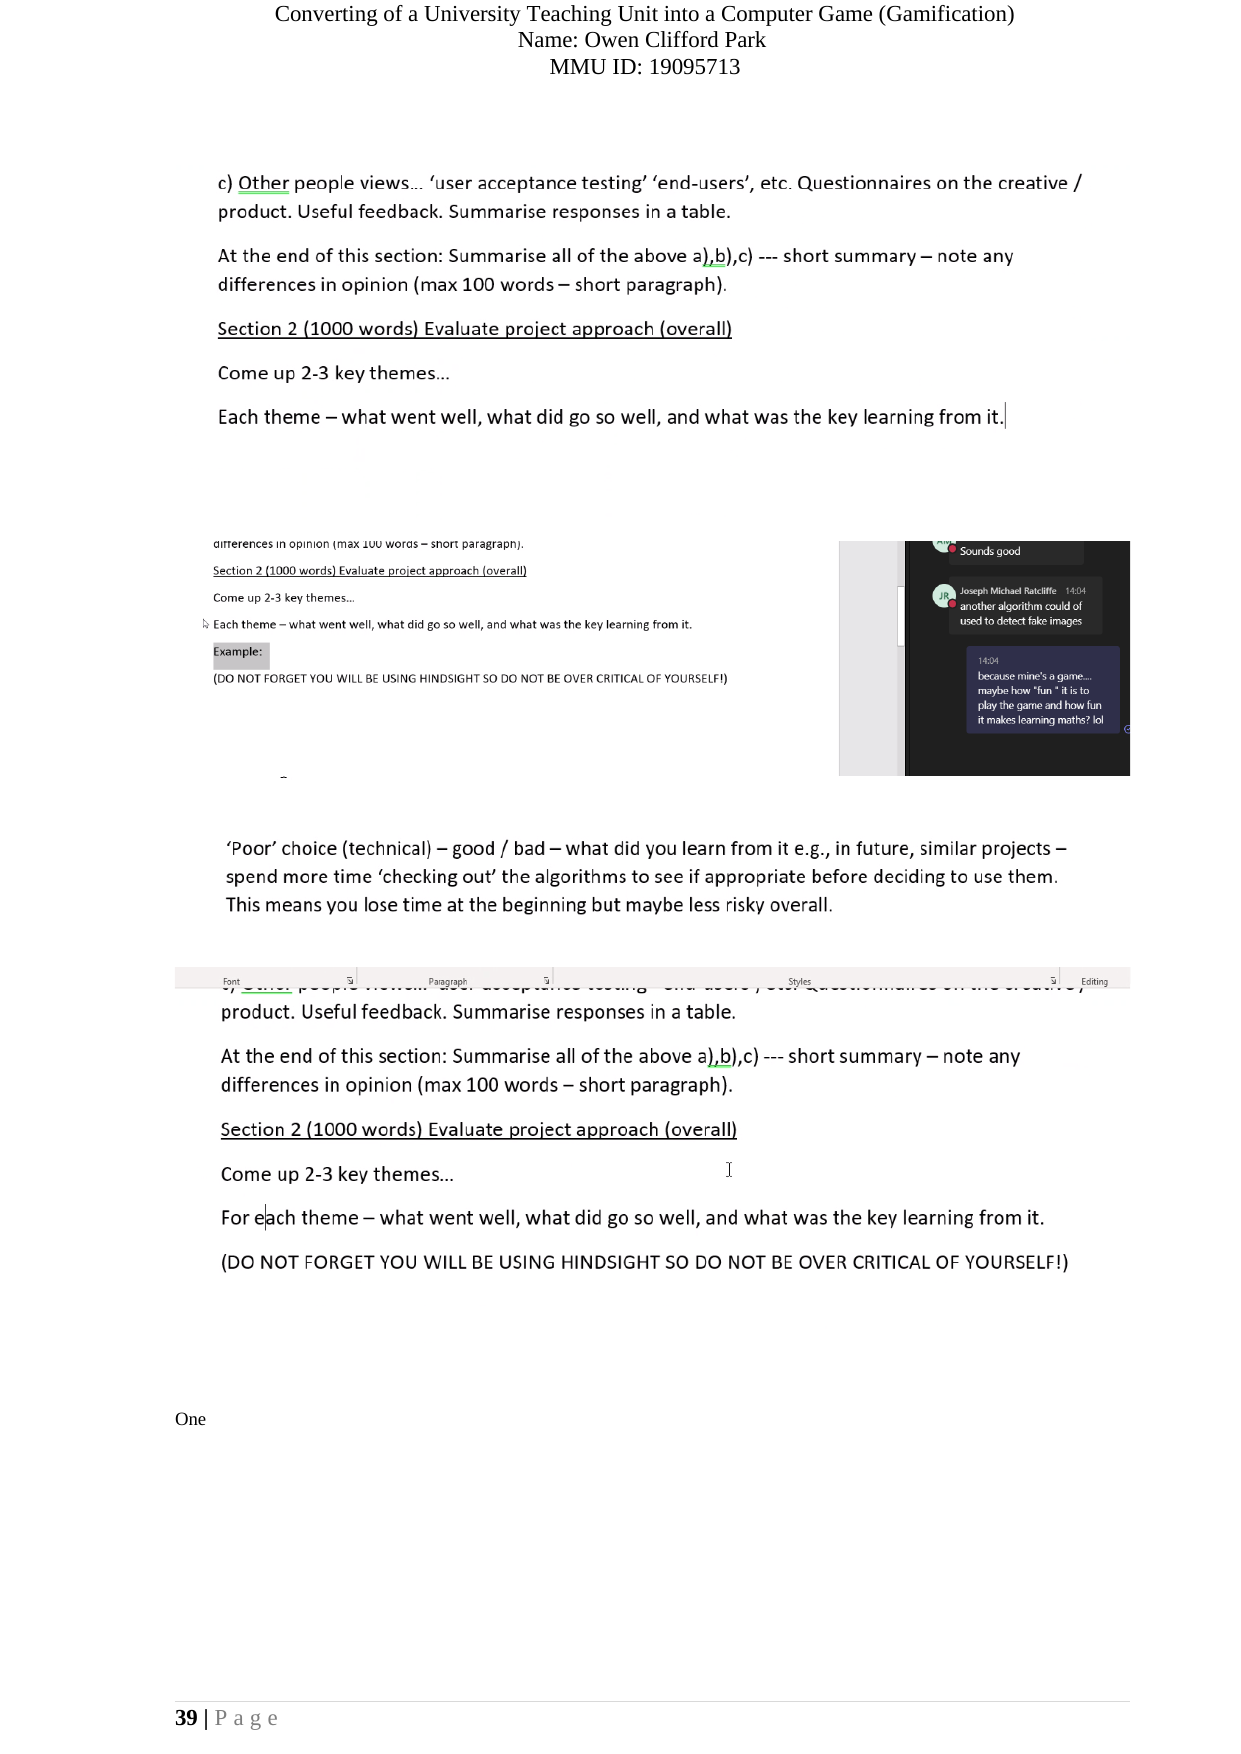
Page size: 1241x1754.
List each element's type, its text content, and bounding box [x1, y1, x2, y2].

picture [174, 541, 1131, 946]
picture [174, 165, 1131, 520]
text One [175, 1408, 1130, 1429]
picture [174, 967, 1131, 1343]
